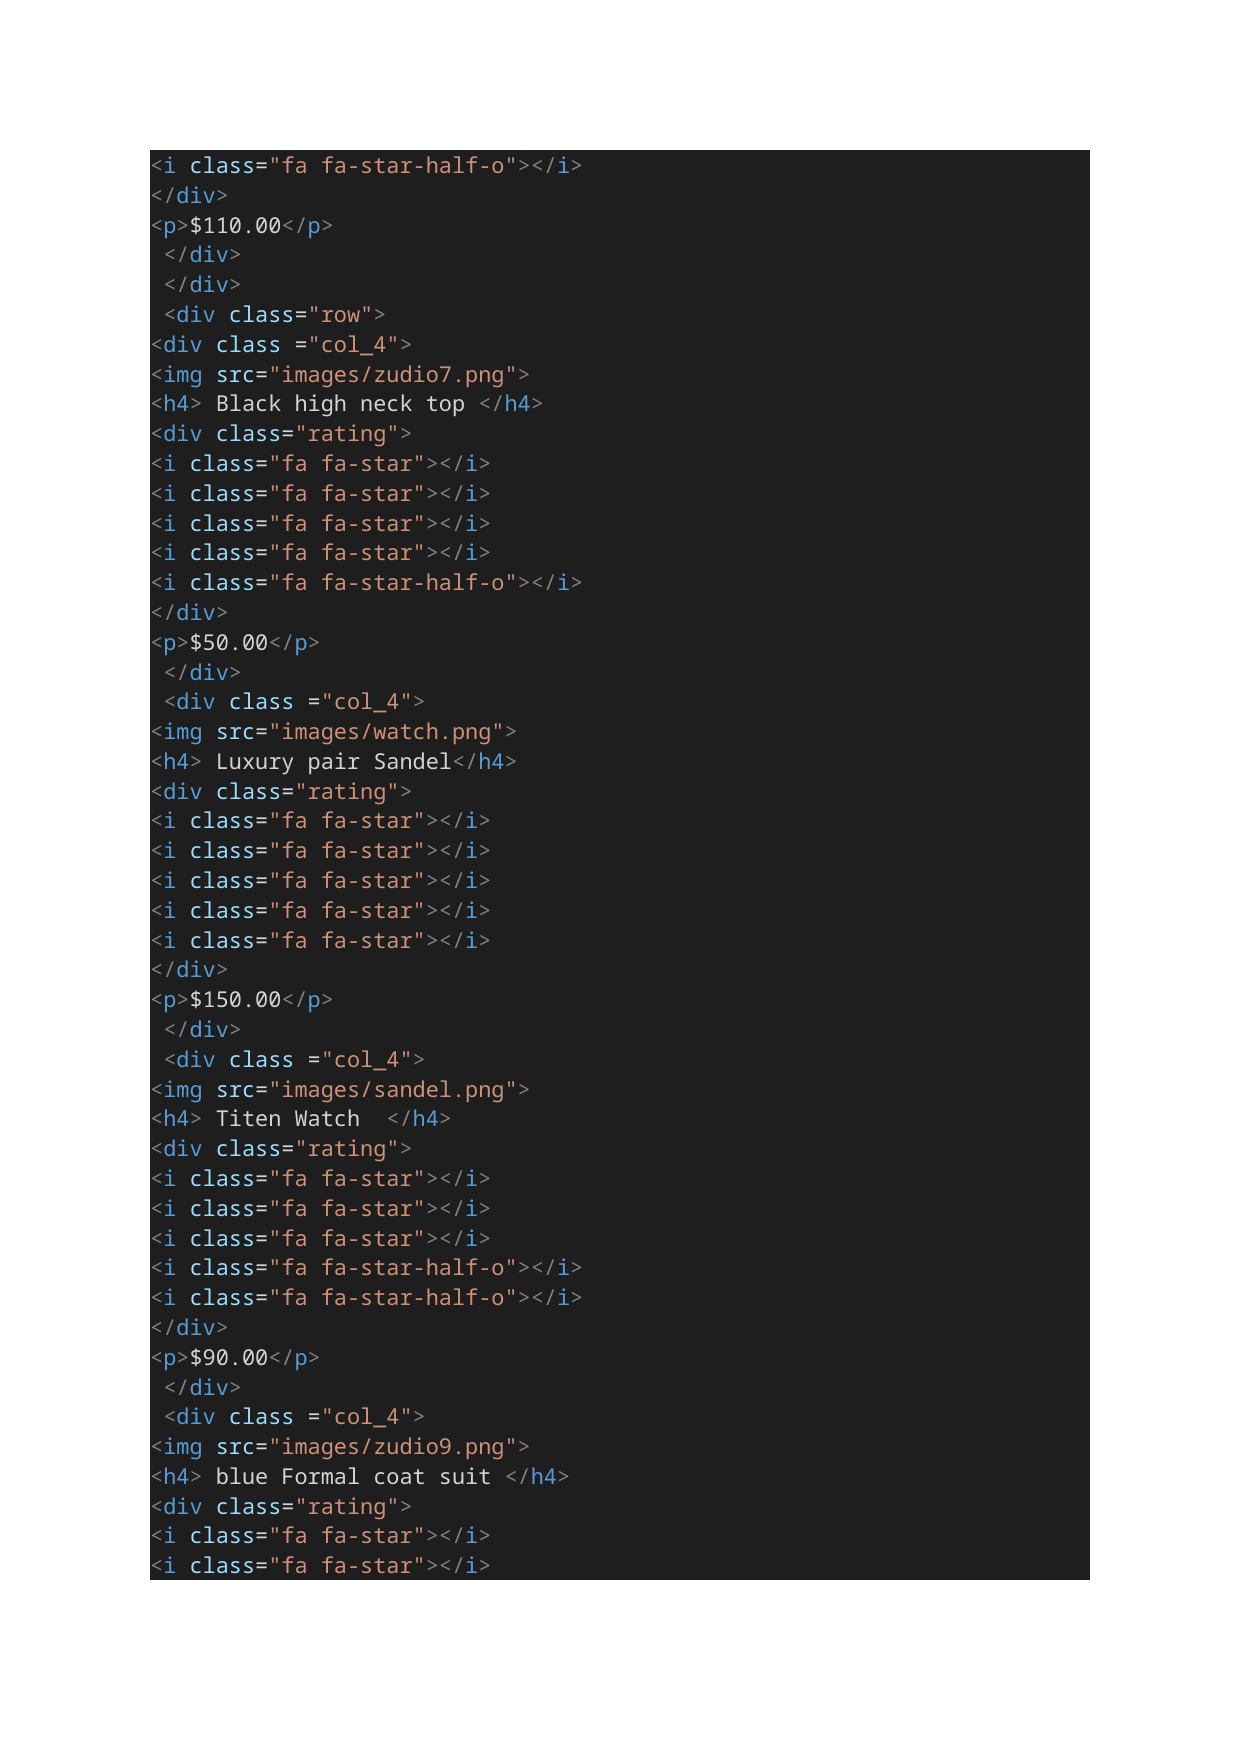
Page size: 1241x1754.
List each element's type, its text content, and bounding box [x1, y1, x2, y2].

text </div> [150, 269, 1090, 299]
text <i class="fa fa-star"></i> [150, 1163, 1090, 1193]
text </div> [150, 180, 1090, 209]
text <h4> blue Formal coat suit </h4> [150, 1461, 1090, 1491]
text <div class="row"> [150, 299, 1090, 329]
text <i class="fa fa-star"></i> [150, 1222, 1090, 1252]
text <i class="fa fa-star"></i> [150, 537, 1090, 567]
text <i class="fa fa-star-half-o"></i> [150, 1252, 1090, 1282]
text <img src="images/sandel.png"> [150, 1073, 1090, 1103]
text <i class="fa fa-star-half-o"></i> [150, 1282, 1090, 1312]
text <i class="fa fa-star-half-o"></i> [150, 567, 1090, 597]
text </div> [150, 1014, 1090, 1044]
text <i class="fa fa-star"></i> [150, 895, 1090, 924]
text <i class="fa fa-star"></i> [150, 924, 1090, 954]
text </div> [150, 239, 1090, 269]
text <div class="rating"> [150, 776, 1090, 805]
text </div> [150, 656, 1090, 686]
text <img src="images/watch.png"> [150, 716, 1090, 746]
text <i class="fa fa-star"></i> [150, 478, 1090, 507]
text <div class="rating"> [150, 418, 1090, 448]
text </div> [150, 1312, 1090, 1342]
text <div class ="col_4"> [150, 1044, 1090, 1073]
text <img src="images/zudio9.png"> [150, 1431, 1090, 1461]
text <p>$110.00</p> [150, 209, 1090, 239]
text <i class="fa fa-star"></i> [150, 1520, 1090, 1550]
text <h4> Titen Watch </h4> [150, 1103, 1090, 1133]
text <i class="fa fa-star"></i> [150, 865, 1090, 895]
text <div class ="col_4"> [150, 686, 1090, 716]
text </div> [150, 1371, 1090, 1401]
text </div> [150, 597, 1090, 627]
text <p>$90.00</p> [150, 1342, 1090, 1371]
text <i class="fa fa-star"></i> [150, 1193, 1090, 1222]
text <i class="fa fa-star"></i> [150, 805, 1090, 835]
text </div> [150, 954, 1090, 984]
text <img src="images/zudio7.png"> [150, 358, 1090, 388]
text <div class="rating"> [150, 1133, 1090, 1163]
text <p>$50.00</p> [150, 627, 1090, 656]
text <i class="fa fa-star"></i> [150, 835, 1090, 865]
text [150, 1550, 1090, 1580]
text <div class ="col_4"> [150, 329, 1090, 358]
text <p>$150.00</p> [150, 984, 1090, 1014]
text <div class ="col_4"> [150, 1401, 1090, 1431]
text <h4> Luxury pair Sandel</h4> [150, 746, 1090, 776]
text <i class="fa fa-star"></i> [150, 507, 1090, 537]
text <div class="rating"> [150, 1491, 1090, 1520]
text <i class="fa fa-star"></i> [150, 448, 1090, 478]
text <h4> Black high neck top </h4> [150, 388, 1090, 418]
text <i class="fa fa-star-half-o"></i> [150, 150, 1090, 180]
